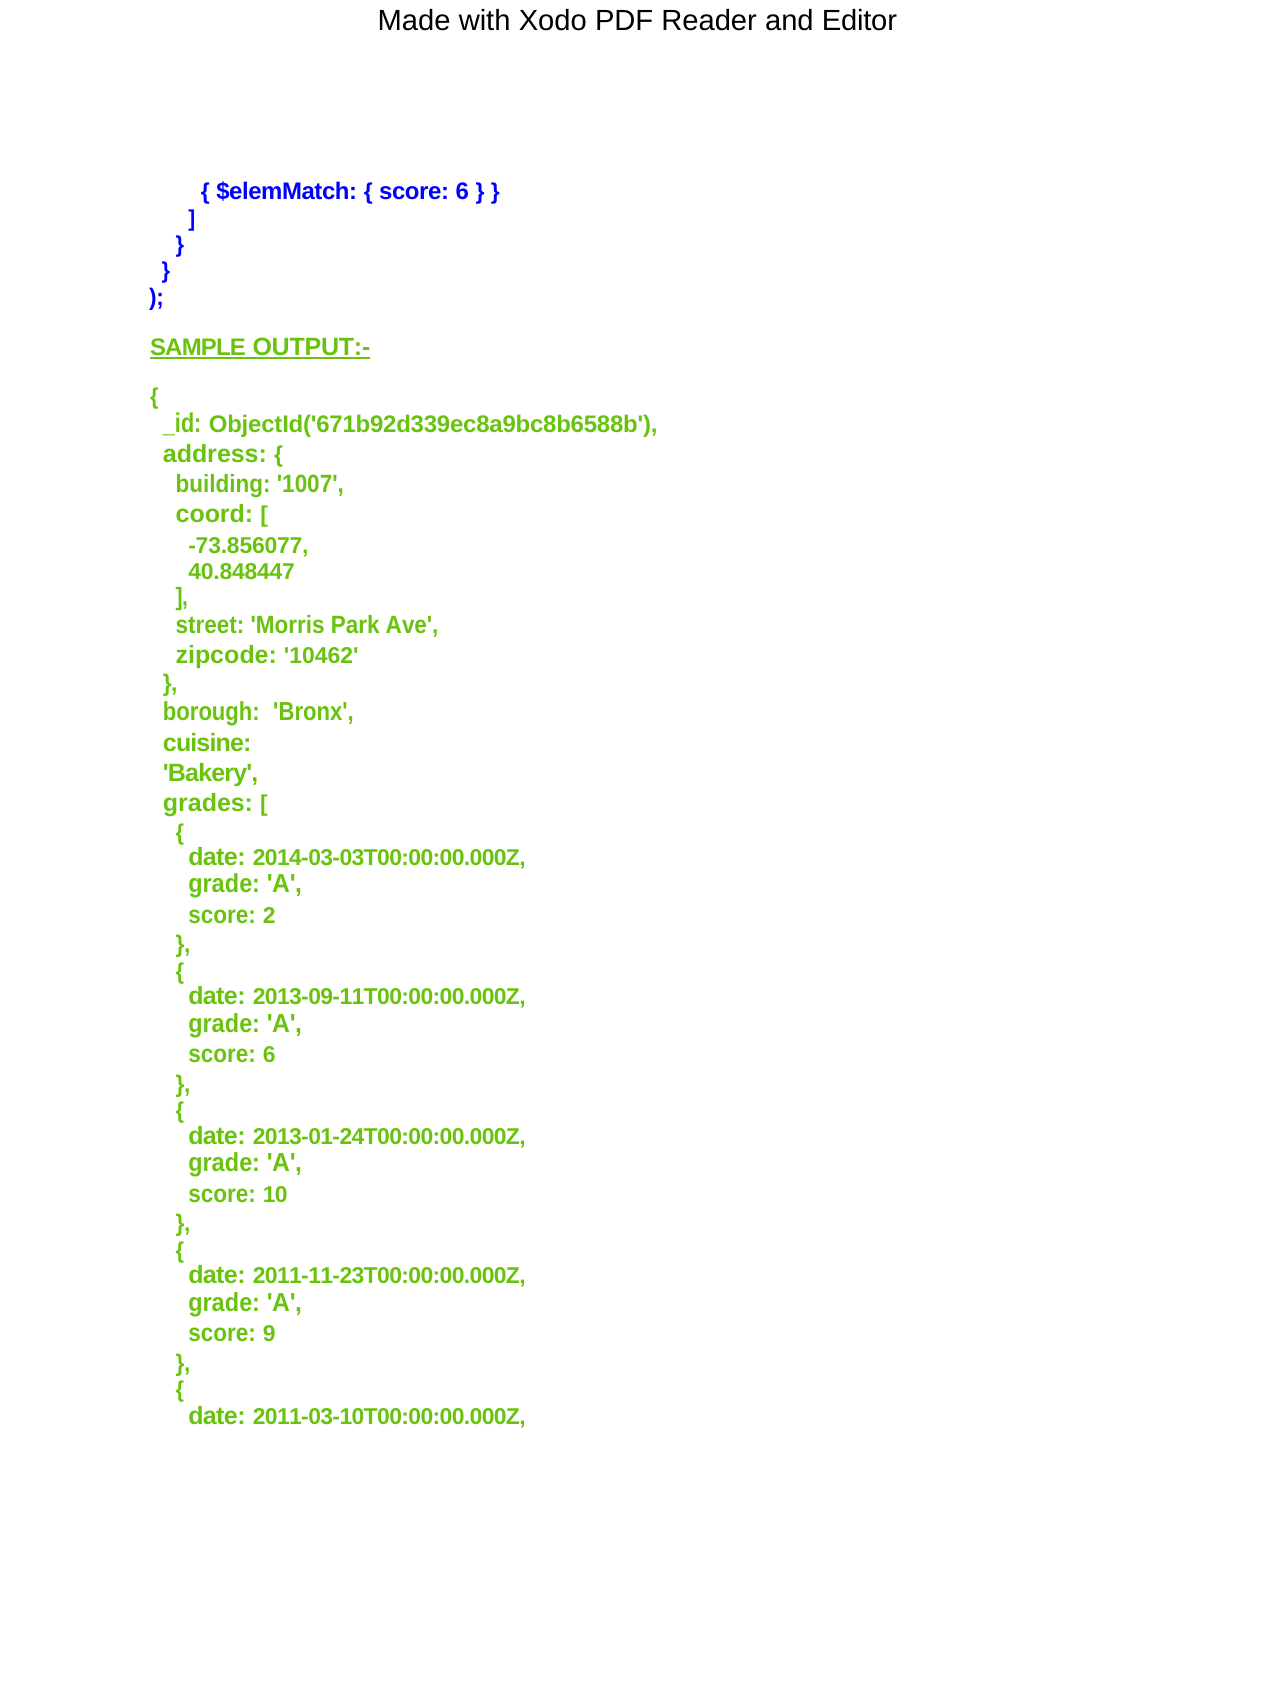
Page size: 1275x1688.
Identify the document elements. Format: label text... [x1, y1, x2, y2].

text }, [163, 671, 1225, 696]
text 40.848447 [188, 558, 1225, 585]
text { [175, 1377, 1225, 1403]
text borough: 'Bronx', cuisine: 'Bakery', grades: [ [163, 696, 353, 817]
text { [175, 1098, 1225, 1124]
text score: 2 [188, 899, 1225, 928]
text SAMPLE OUTPUT:- [150, 332, 1225, 361]
subtitle grade: 'A', [188, 870, 1225, 898]
text date: 2011-11-23T00:00:00.000Z, [188, 1264, 1225, 1289]
text ] [188, 205, 1225, 231]
text date: 2014-03-03T00:00:00.000Z, [188, 845, 1225, 870]
text { [150, 385, 1225, 409]
subtitle grade: 'A', [188, 1289, 1225, 1317]
text } [175, 231, 1225, 258]
text date: 2013-09-11T00:00:00.000Z, [188, 984, 1225, 1009]
text date: 2013-01-24T00:00:00.000Z, [188, 1124, 1225, 1149]
text }, [175, 1210, 1225, 1237]
text } [106, 258, 171, 283]
text }, [175, 931, 1225, 958]
text }, [175, 1070, 1225, 1098]
text score: 6 [188, 1039, 1225, 1068]
subtitle grade: 'A', [188, 1149, 1225, 1177]
text { $elemMatch: { score: 6 } } [201, 178, 1225, 205]
text { [175, 1237, 1225, 1264]
text street: 'Morris Park Ave', zipcode: '10462' [175, 610, 445, 669]
text score: 10 [188, 1179, 1225, 1207]
text address: { building: '1007', coord: [ [163, 439, 370, 528]
text ], [175, 585, 1225, 610]
text { [175, 818, 1225, 845]
text _id: ObjectId('671b92d339ec8a9bc8b6588b'), [163, 409, 1225, 438]
text -73.856077, [188, 532, 1225, 558]
text ); [106, 283, 164, 311]
text }, [175, 1349, 1225, 1377]
text date: 2011-03-10T00:00:00.000Z, [188, 1403, 1225, 1430]
text score: 9 [188, 1318, 1225, 1347]
subtitle grade: 'A', [188, 1009, 1225, 1038]
text { [175, 958, 1225, 984]
